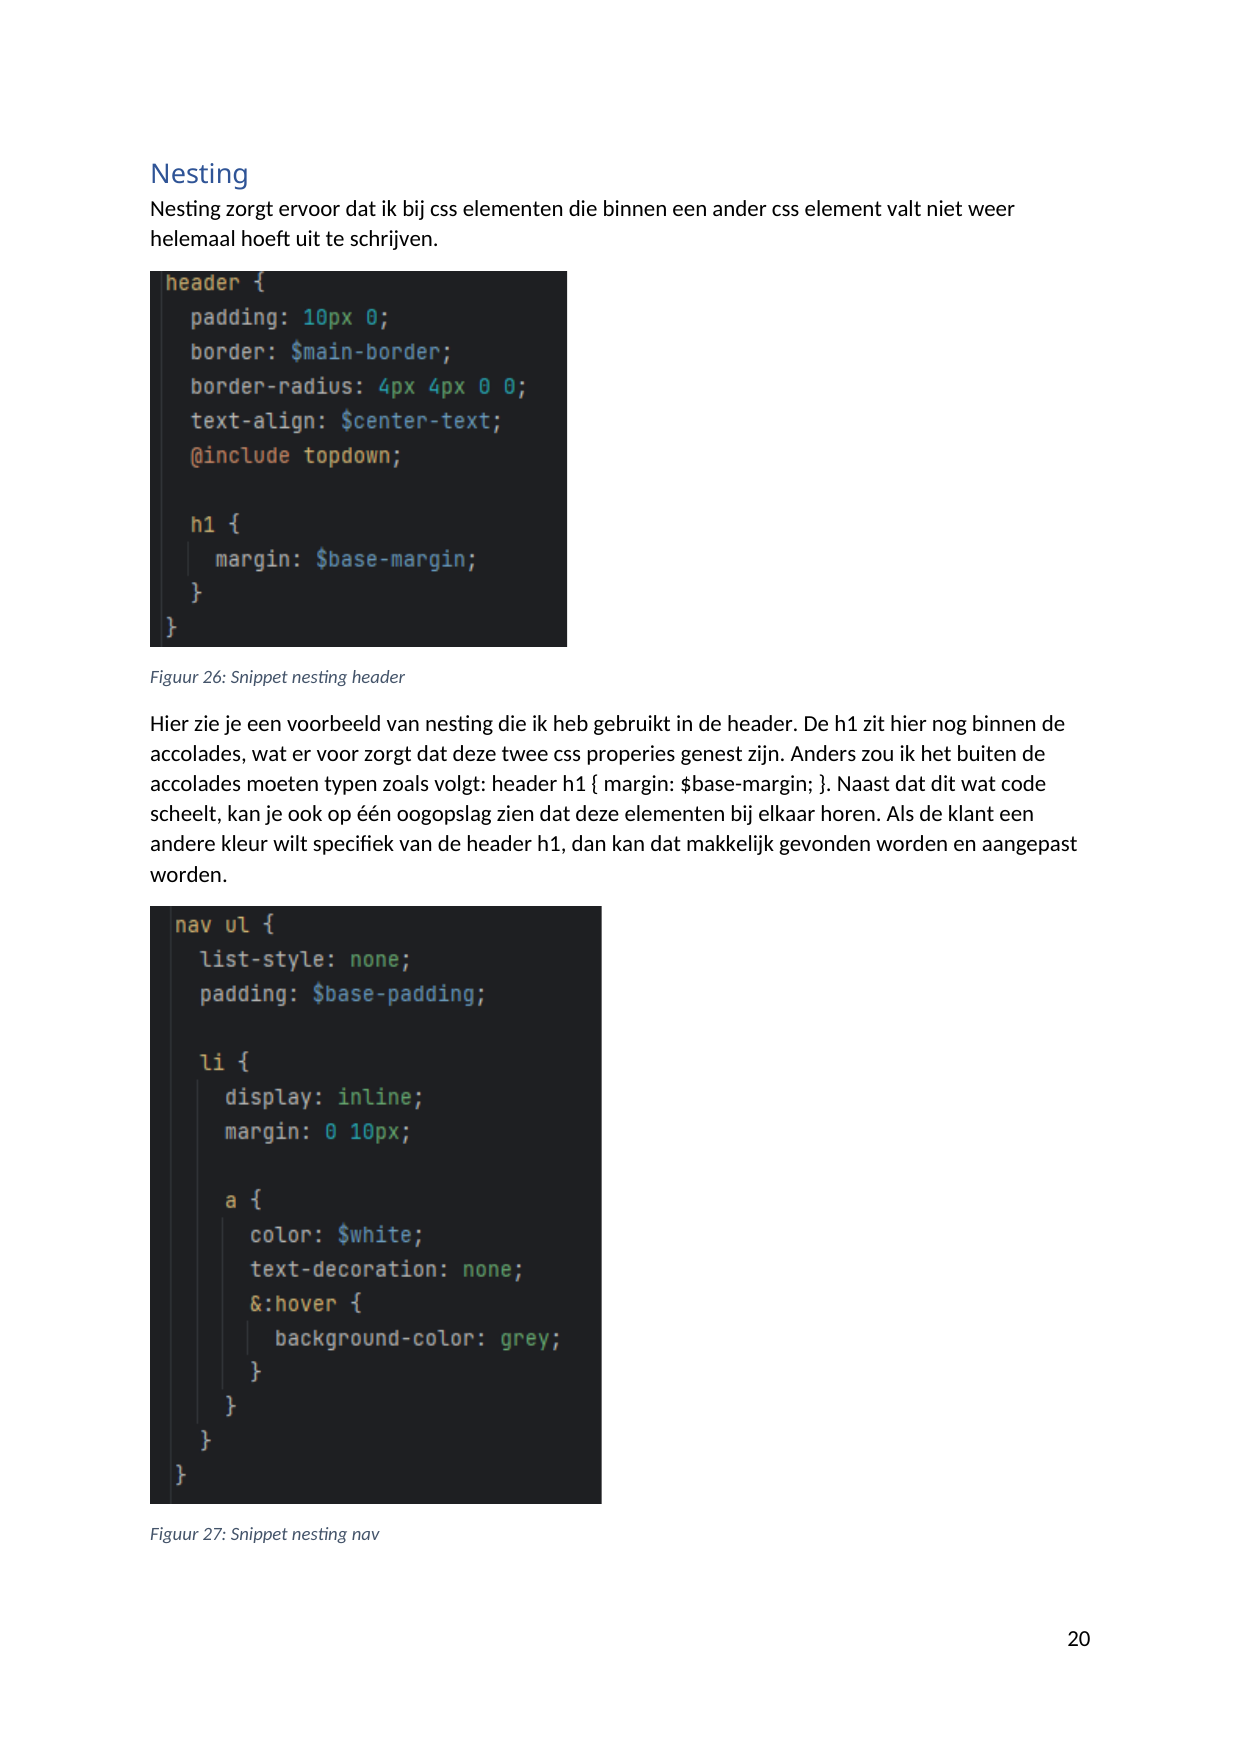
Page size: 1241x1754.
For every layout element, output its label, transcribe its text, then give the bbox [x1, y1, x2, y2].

picture [150, 271, 568, 647]
text Figuur 26: Snippet nesting header [150, 665, 1090, 688]
text Hier zie je een voorbeeld van nesting die ik heb gebruikt in de header. De h1 zit hier nog binnen de accolades, wat er voor zorgt dat deze twee css properies genest zijn. Anders zou ik het buiten de accolades moeten typen zoals volgt: header h1 { margin: $base-margin; }. Naast dat dit wat code scheelt, kan je ook op één oogopslag zien dat deze elementen bij elkaar horen. Als de klant een andere kleur wilt specifiek van de header h1, dan kan dat makkelijk gevonden worden en aangepast worden. [150, 709, 1090, 888]
subtitle Nesting [150, 154, 1090, 191]
text Nesting zorgt ervoor dat ik bij css elementen die binnen een ander css element valt niet weer helemaal hoeft uit te schrijven. [150, 194, 1090, 252]
picture [150, 906, 602, 1504]
text Figuur 27: Snippet nesting nav [150, 1522, 1090, 1545]
